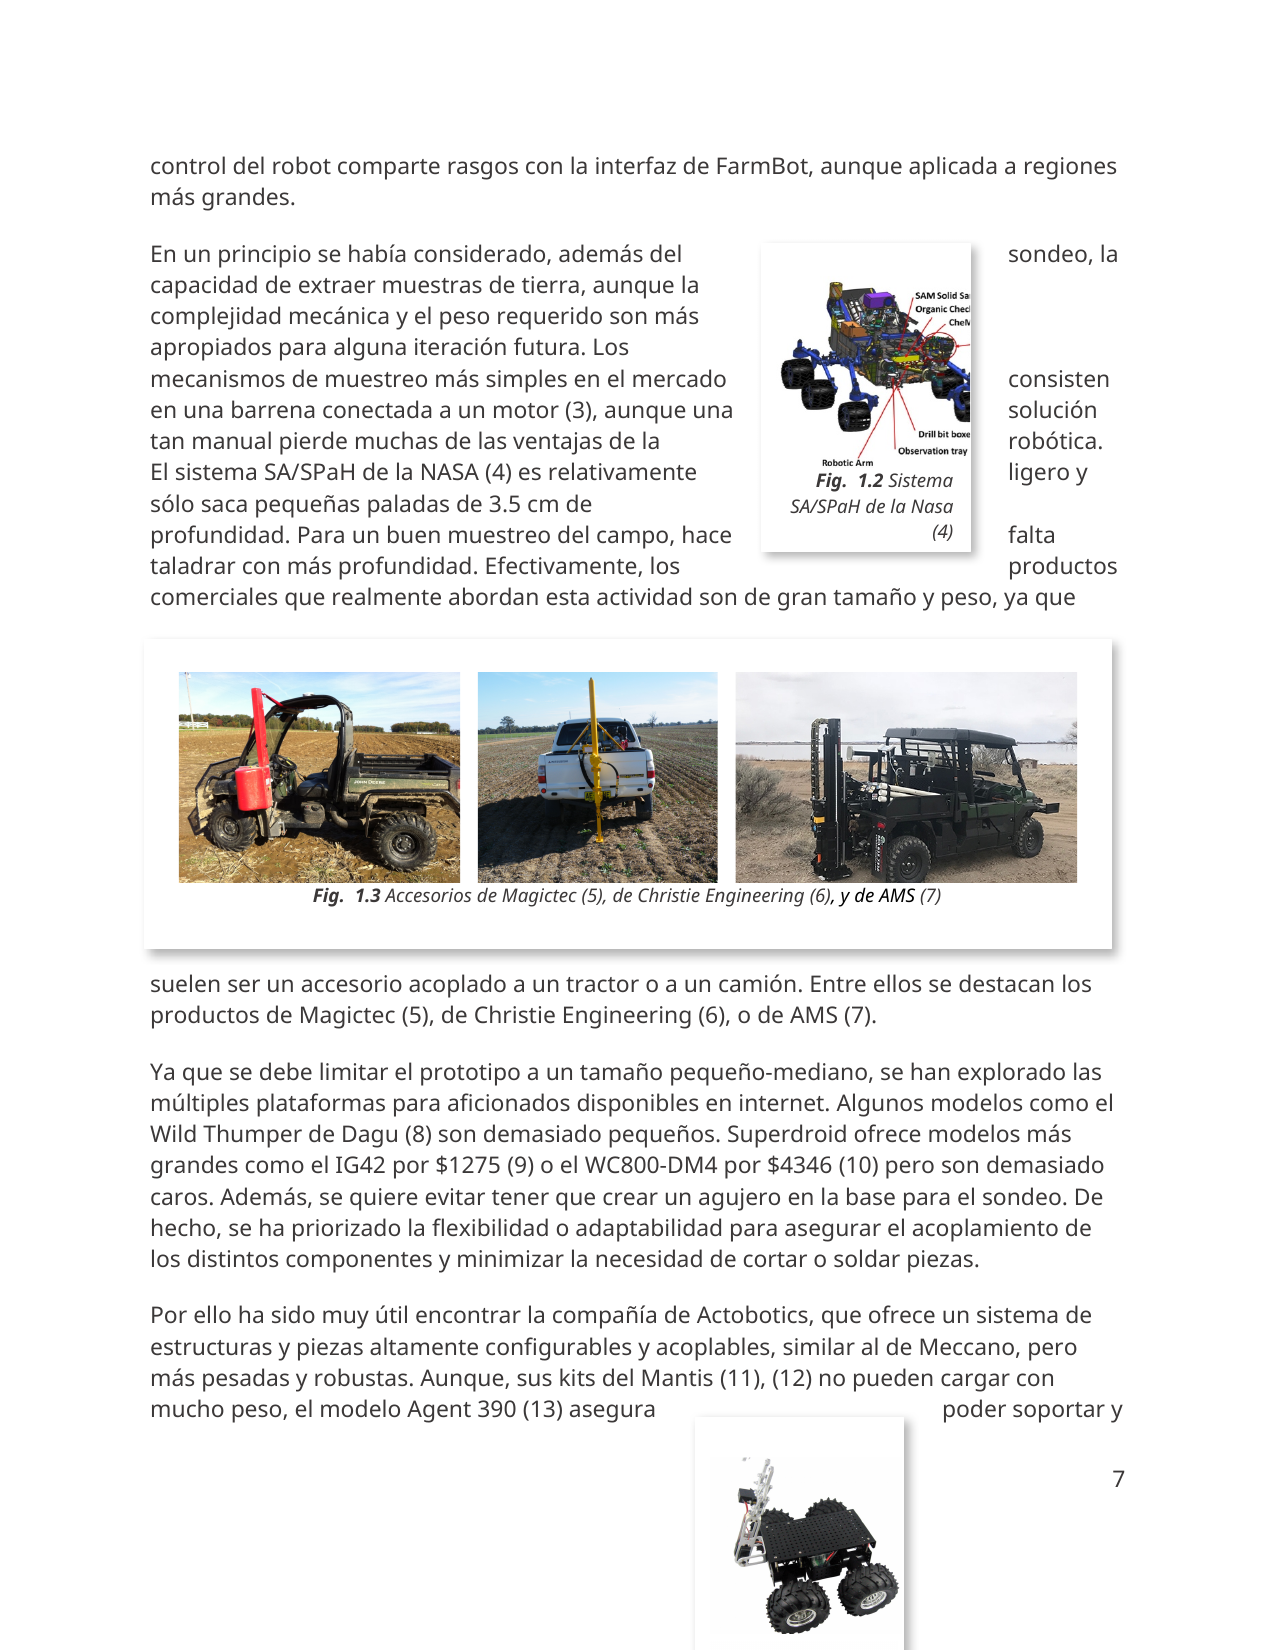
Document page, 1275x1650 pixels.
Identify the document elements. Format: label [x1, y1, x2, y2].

picture [710, 1449, 902, 1650]
picture [776, 276, 971, 468]
picture [735, 672, 1078, 883]
picture [477, 672, 718, 883]
picture [178, 672, 461, 883]
